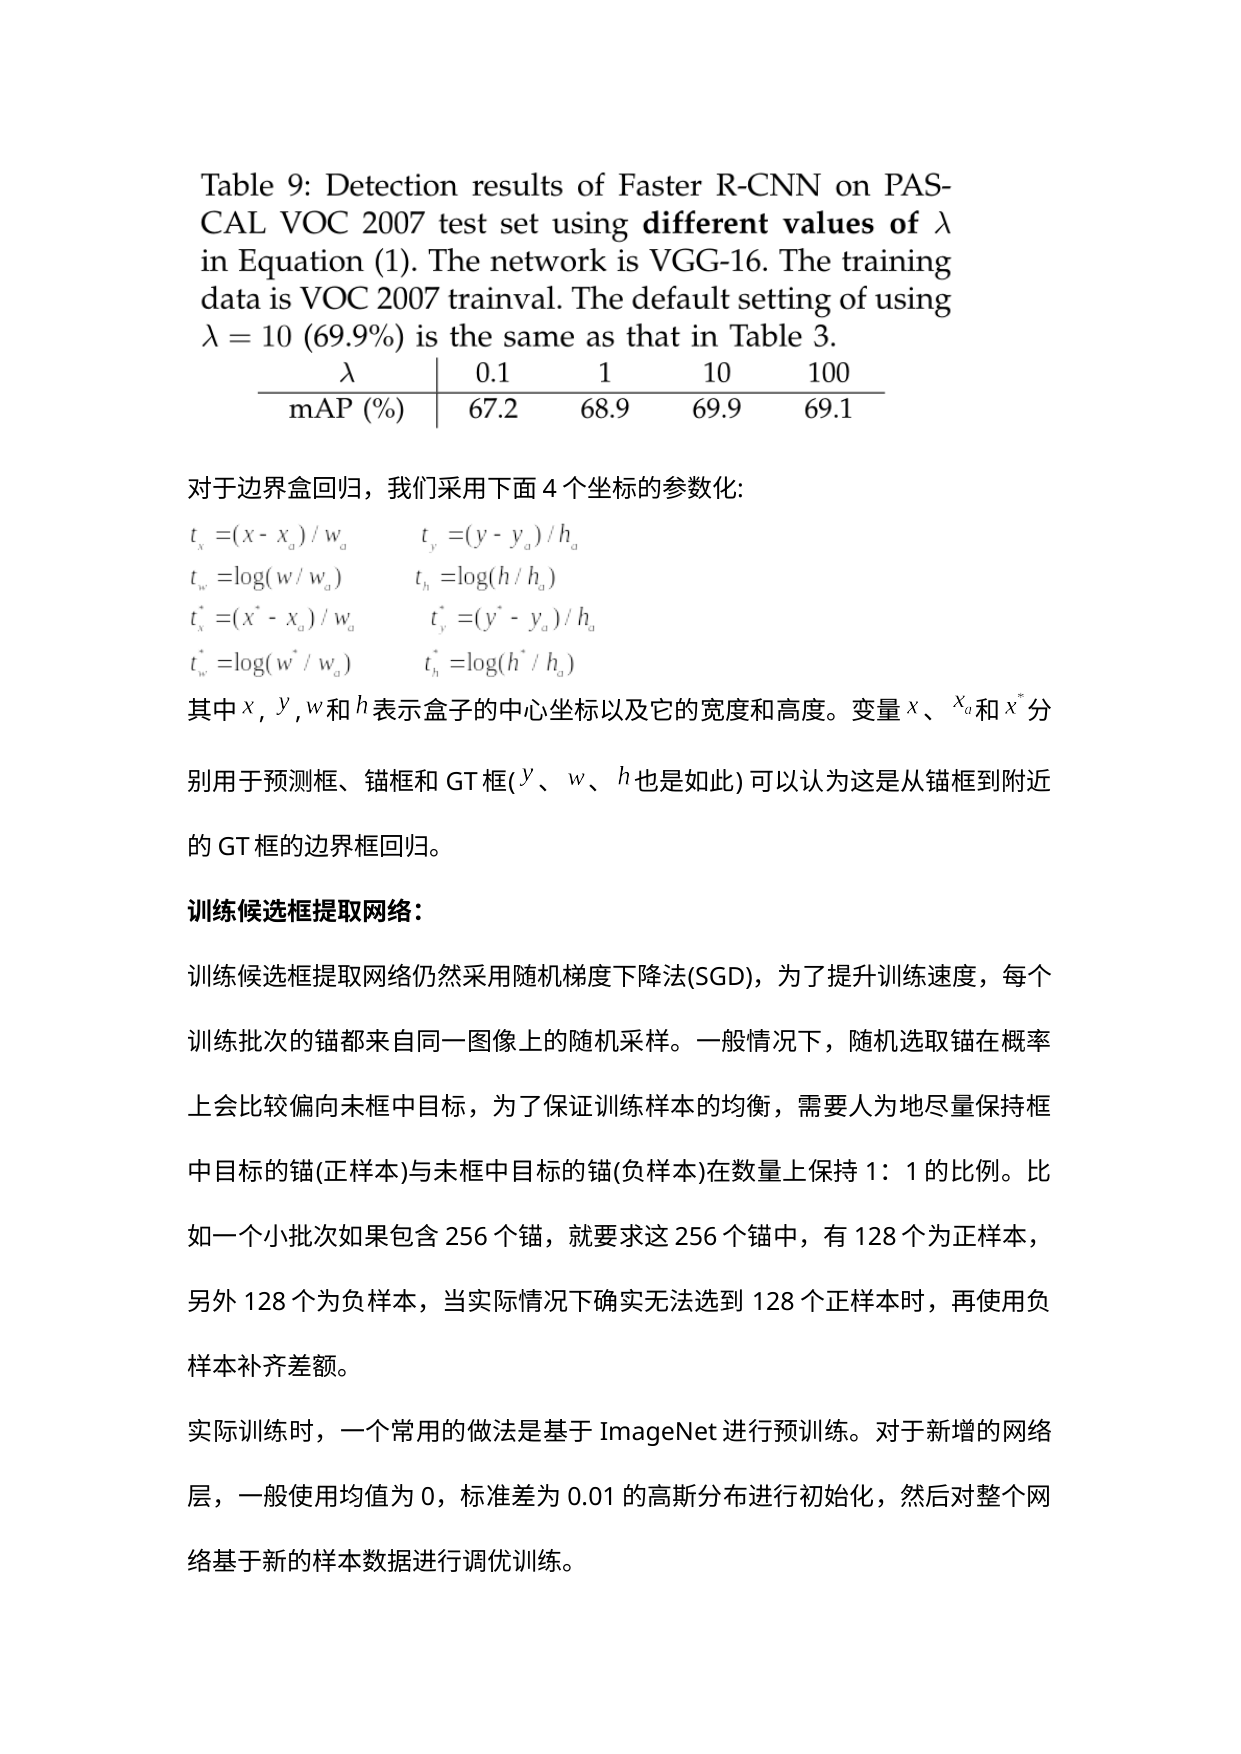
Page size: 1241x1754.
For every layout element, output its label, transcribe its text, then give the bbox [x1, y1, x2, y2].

text 训练候选框提取网络仍然采用随机梯度下降法(SGD)，为了提升训练速度，每个训练批次的锚都来自同一图像上的随机采样。一般情况下，随机选取锚在概率上会比较偏向未框中目标，为了保证训练样本的均衡，需要人为地尽量保持框中目标的锚(正样本)与未框中目标的锚(负样本)在数量上保持1：1的比例。比如一个小批次如果包含256个锚，就要求这256个锚中，有128个为正样本，另外128个为负样本，当实际情况下确实无法选到128个正样本时，再使用负样本补齐差额。 [187, 942, 1053, 1397]
picture [187, 162, 964, 442]
text 对于边界盒回归，我们采用下面4个坐标的参数化: [187, 454, 1053, 519]
text 实际训练时，一个常用的做法是基于ImageNet进行预训练。对于新增的网络层，一般使用均值为0，标准差为0.01的高斯分布进行初始化，然后对整个网络基于新的样本数据进行调优训练。 [187, 1397, 1053, 1592]
text 训练候选框提取网络： [187, 877, 1053, 942]
text 其中, ,和表示盒子的中心坐标以及它的宽度和高度。变量、和分别用于预测框、锚框和GT框(、、也是如此) 可以认为这是从锚框到附近的GT框的边界框回归。 [187, 682, 1053, 877]
